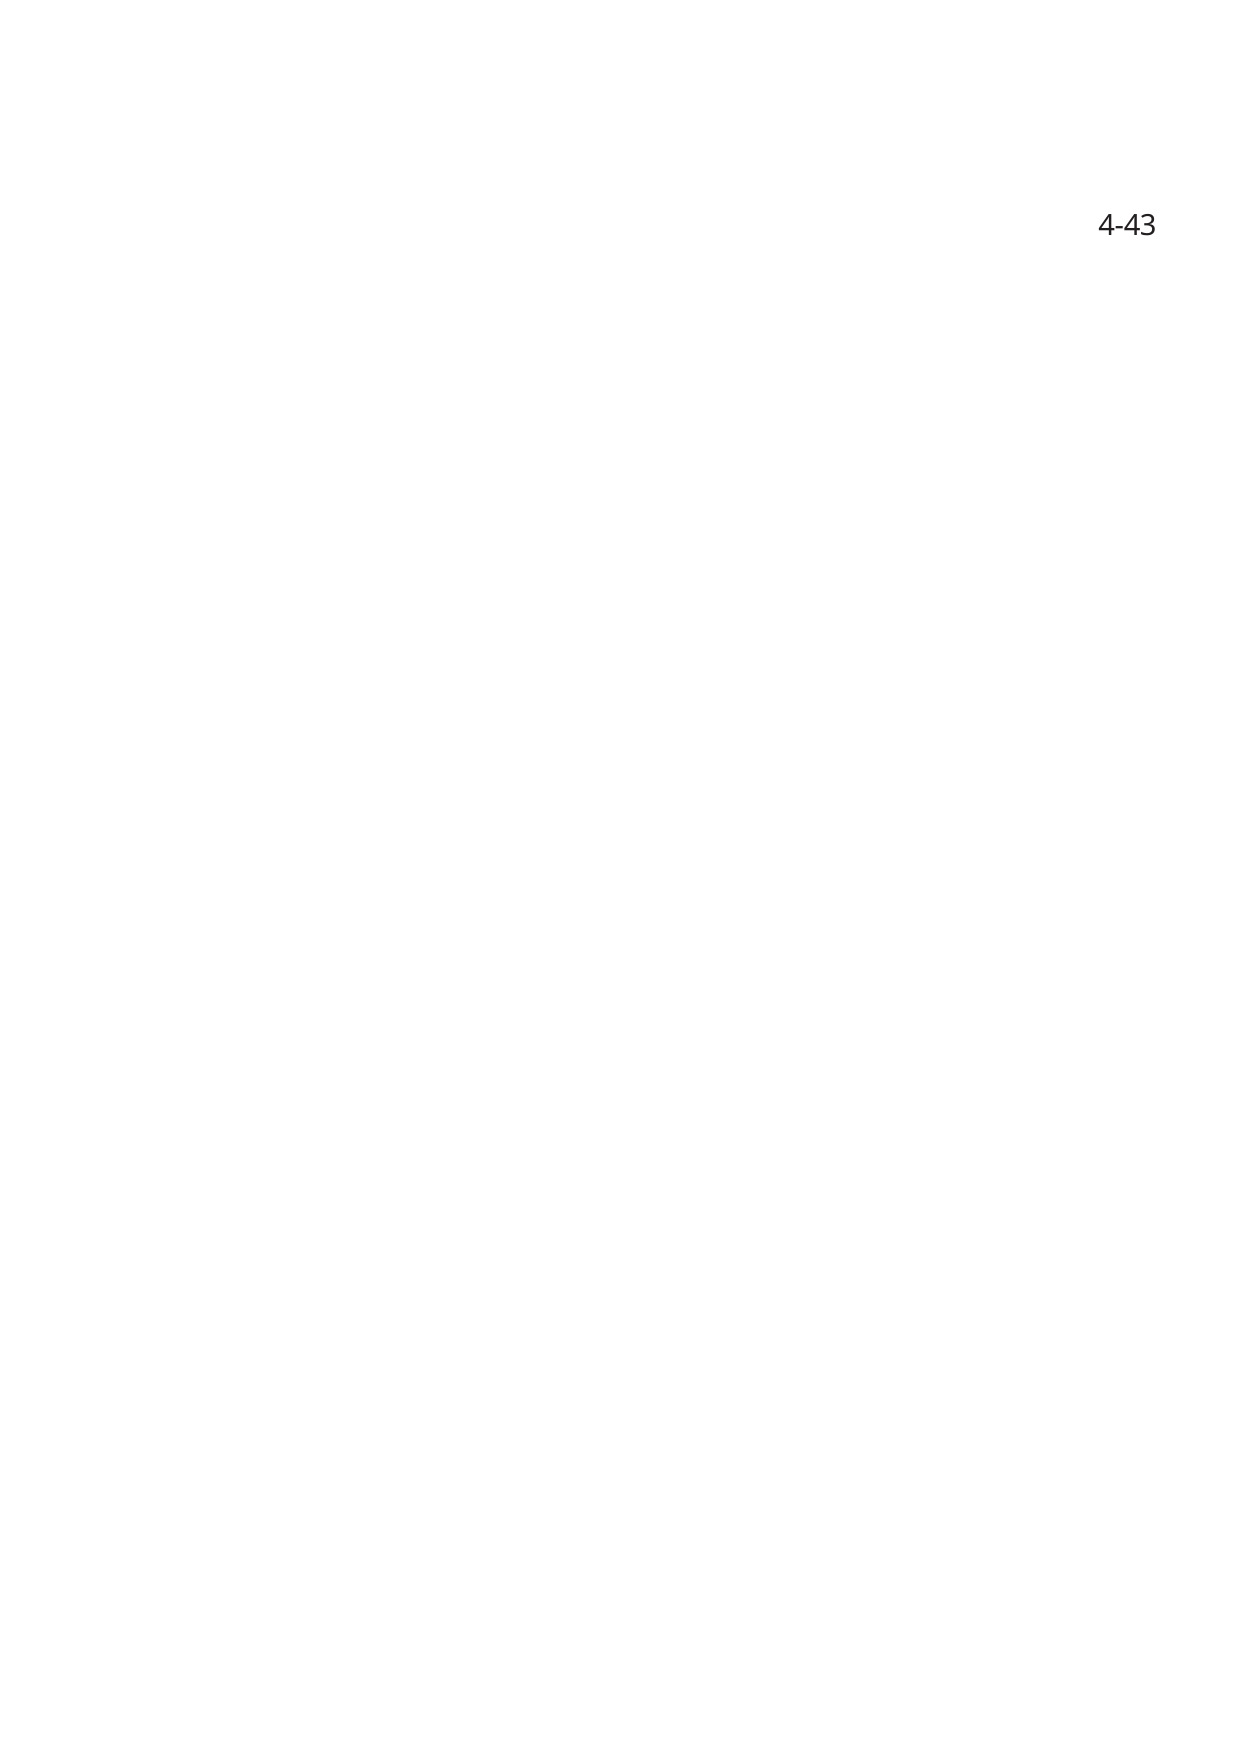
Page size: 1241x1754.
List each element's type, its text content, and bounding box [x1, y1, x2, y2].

subtitle 4-43 [0, 204, 1157, 244]
